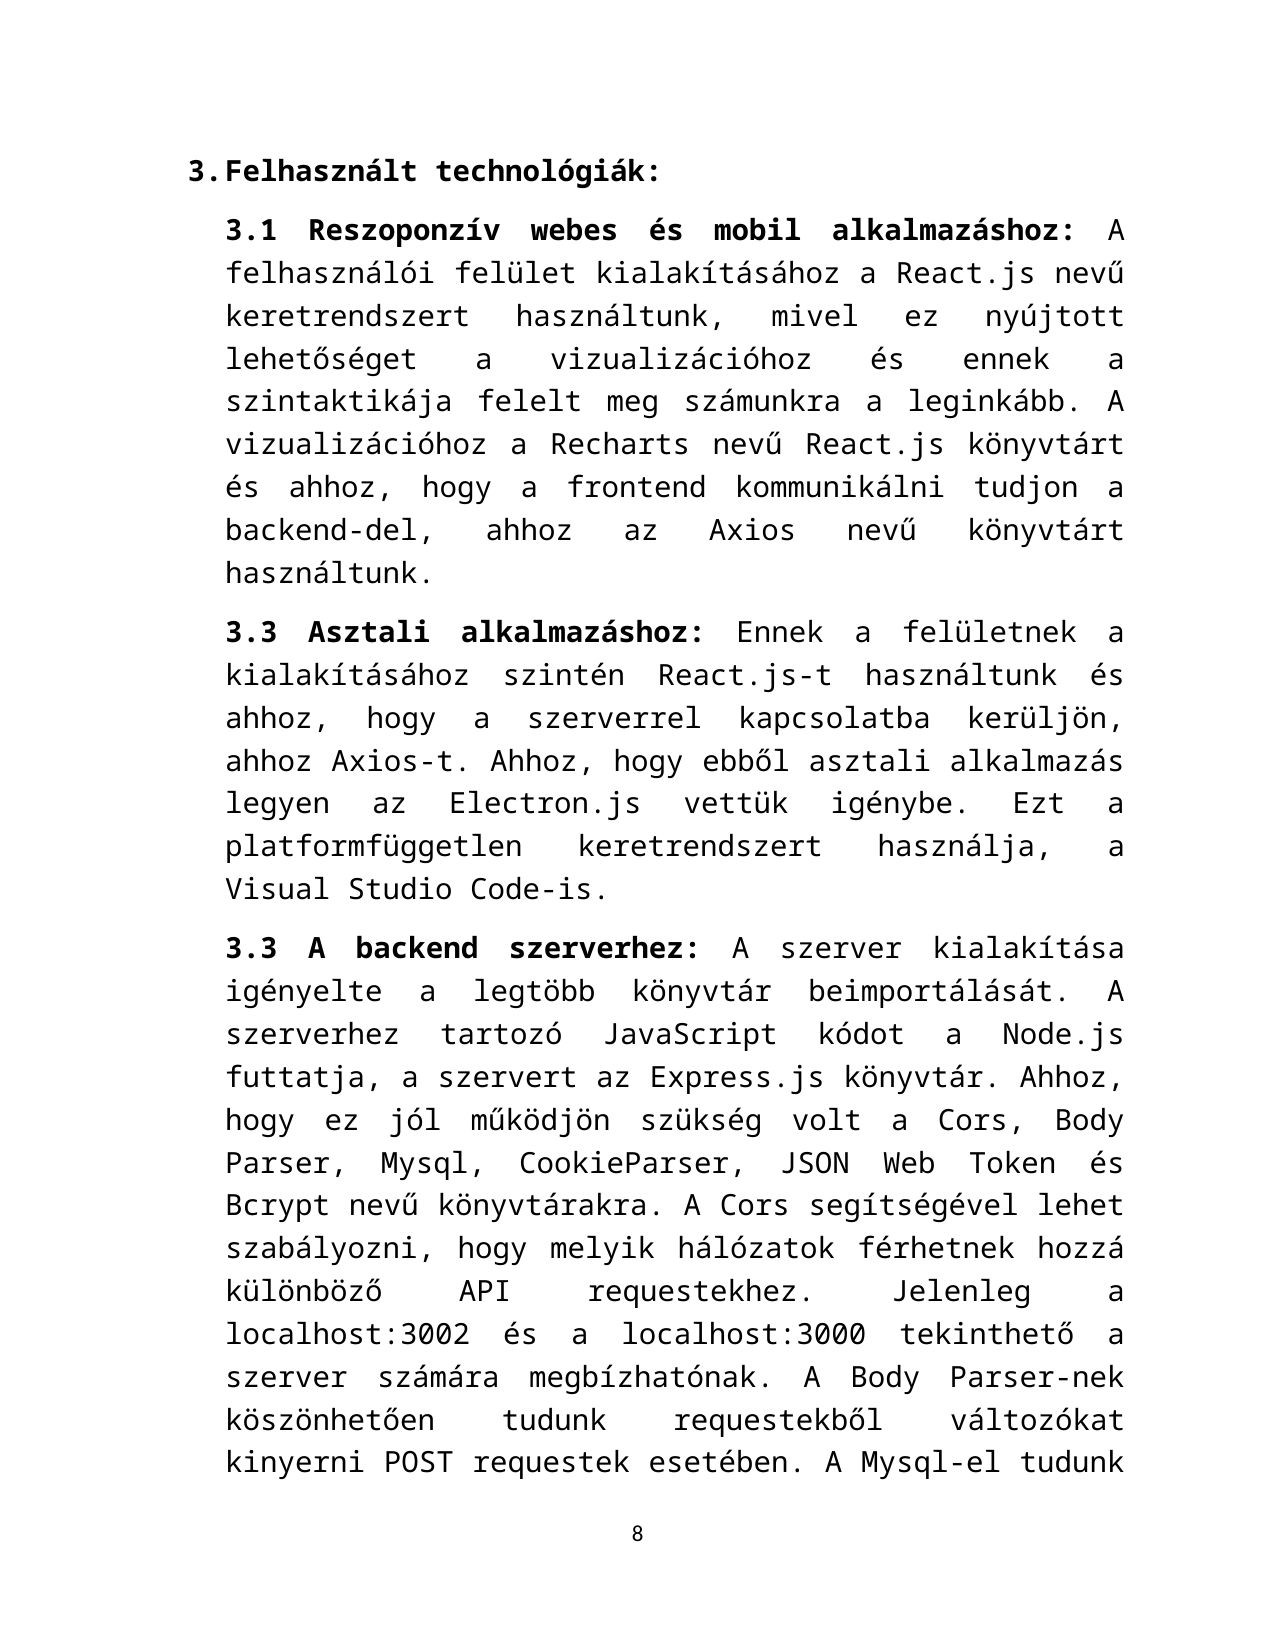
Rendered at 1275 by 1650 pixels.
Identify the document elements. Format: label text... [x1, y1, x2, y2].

text 3.1 Reszoponzív webes és mobil alkalmazáshoz: A felhasználói felület kialakításához a React.js nevű keretrendszert használtunk, mivel ez nyújtott lehetőséget a vizualizációhoz és ennek a szintaktikája felelt meg számunkra a leginkább. A vizualizációhoz a Recharts nevű React.js könyvtárt és ahhoz, hogy a frontend kommunikálni tudjon a backend-del, ahhoz az Axios nevű könyvtárt használtunk. [225, 209, 1125, 592]
text 3.3 Asztali alkalmazáshoz: Ennek a felületnek a kialakításához szintén React.js-t használtunk és ahhoz, hogy a szerverrel kapcsolatba kerüljön, ahhoz Axios-t. Ahhoz, hogy ebből asztali alkalmazás legyen az Electron.js vettük igénybe. Ezt a platformfüggetlen keretrendszert használja, a Visual Studio Code-is. [225, 611, 1125, 908]
list Felhasznált technológiák: [187, 150, 1125, 190]
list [225, 928, 1125, 1481]
